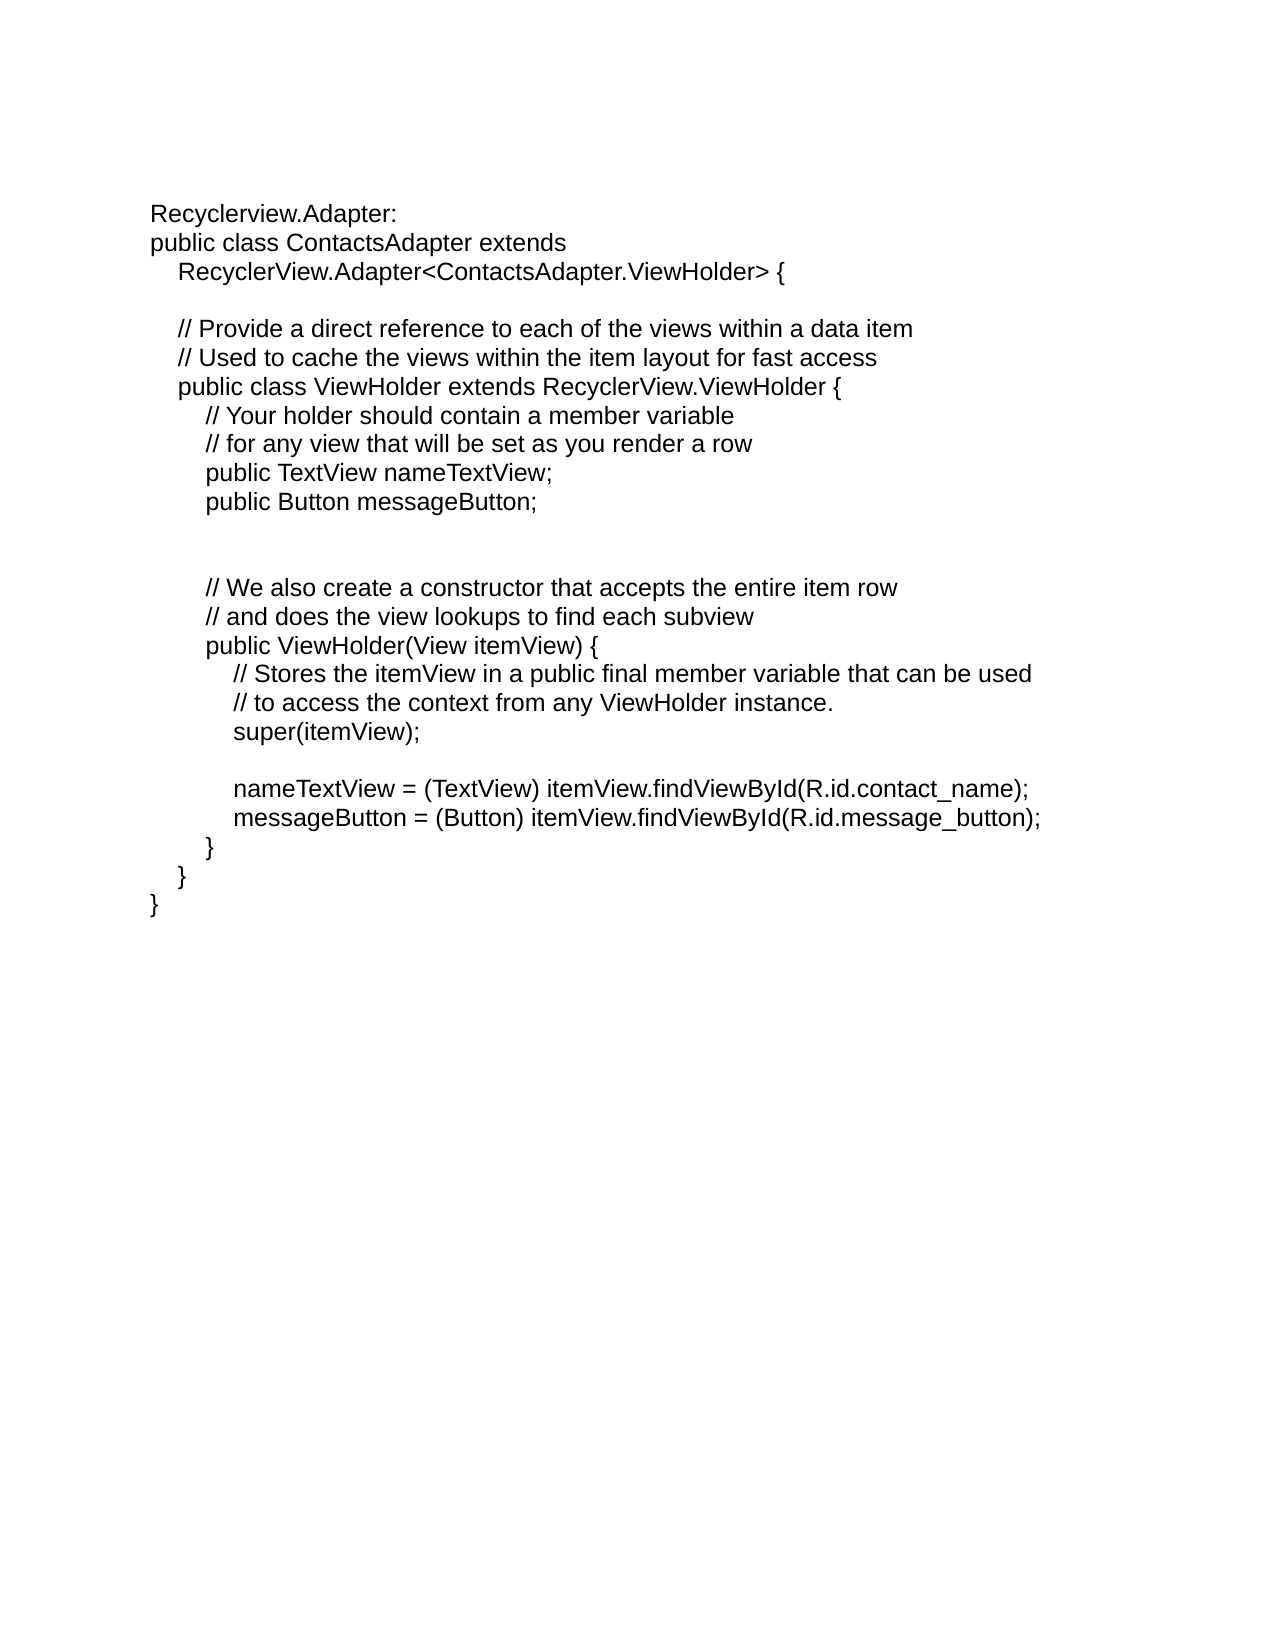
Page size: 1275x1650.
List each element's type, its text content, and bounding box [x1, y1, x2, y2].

text // Your holder should contain a member variable [150, 401, 1125, 430]
text public ViewHolder(View itemView) { [150, 631, 1125, 660]
text public Button messageButton; [150, 487, 1125, 516]
text // and does the view lookups to find each subview [150, 602, 1125, 631]
text Recyclerview.Adapter: [150, 200, 1125, 229]
text // to access the context from any ViewHolder instance. [150, 689, 1125, 717]
text public TextView nameTextView; [150, 459, 1125, 487]
text super(itemView); [150, 717, 1125, 746]
text public class ContactsAdapter extends [150, 229, 1125, 257]
text // Stores the itemView in a public final member variable that can be used [150, 660, 1125, 689]
text public class ViewHolder extends RecyclerView.ViewHolder { [150, 372, 1125, 401]
text RecyclerView.Adapter<ContactsAdapter.ViewHolder> { [150, 257, 1125, 286]
text // Used to cache the views within the item layout for fast access [150, 344, 1125, 372]
text // We also create a constructor that accepts the entire item row [150, 574, 1125, 602]
text // for any view that will be set as you render a row [150, 430, 1125, 459]
text } [150, 832, 1125, 861]
text nameTextView = (TextView) itemView.findViewById(R.id.contact_name); [150, 775, 1125, 804]
text // Provide a direct reference to each of the views within a data item [150, 315, 1125, 344]
text } [150, 861, 1125, 890]
text messageButton = (Button) itemView.findViewById(R.id.message_button); [150, 804, 1125, 832]
text } [150, 890, 1125, 919]
